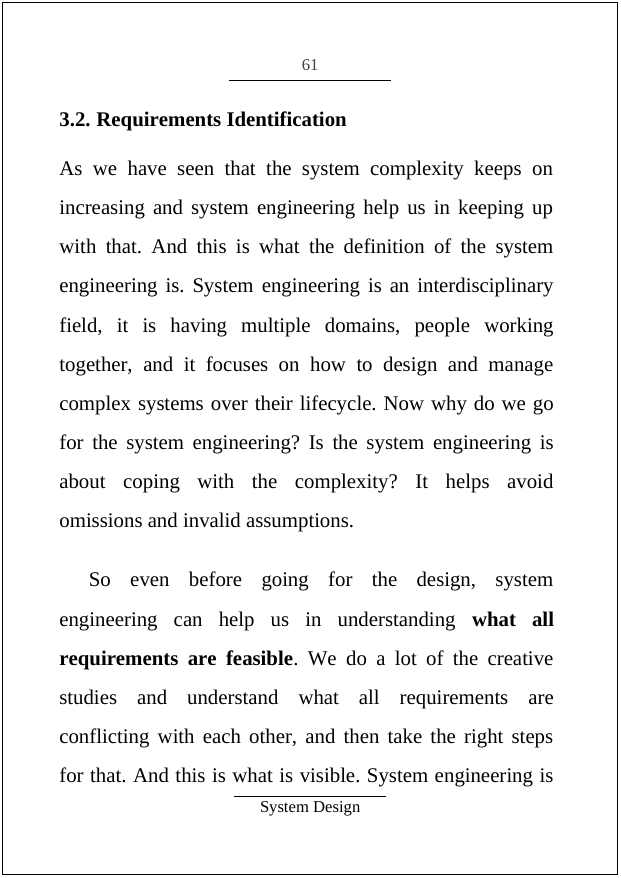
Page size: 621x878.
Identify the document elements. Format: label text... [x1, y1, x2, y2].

subtitle Requirements Identification [59, 107, 561, 131]
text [59, 567, 554, 787]
text As we have seen that the system complexity keeps on increasing and system engineering help us in keeping up with that. And this is what the definition of the system engineering is. System engineering is an interdisciplinary field, it is having multiple domains, people working together, and it focuses on how to design and manage complex systems over their lifecycle. Now why do we go for the system engineering? Is the system engineering is about coping with the complexity? It helps avoid omissions and invalid assumptions. [59, 156, 554, 532]
